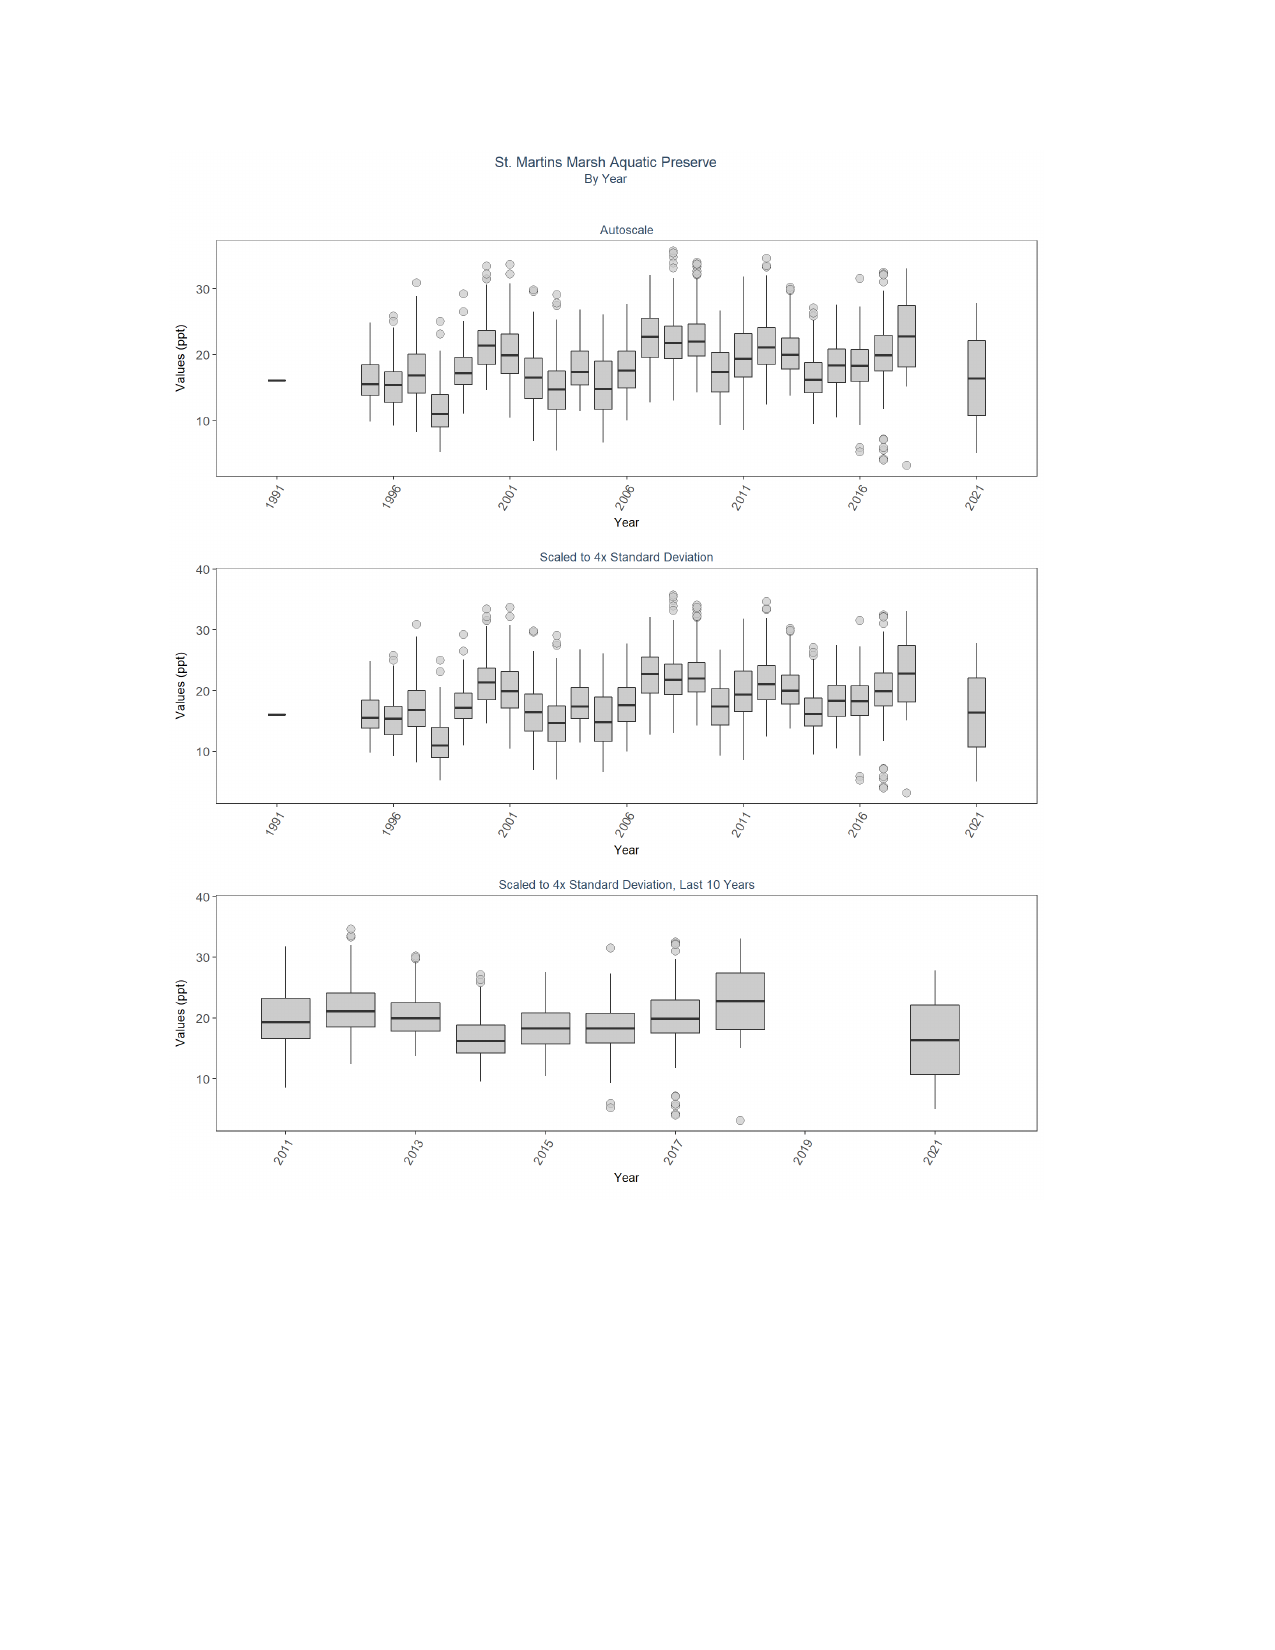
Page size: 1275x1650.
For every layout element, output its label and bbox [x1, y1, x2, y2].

picture [168, 150, 1044, 1200]
